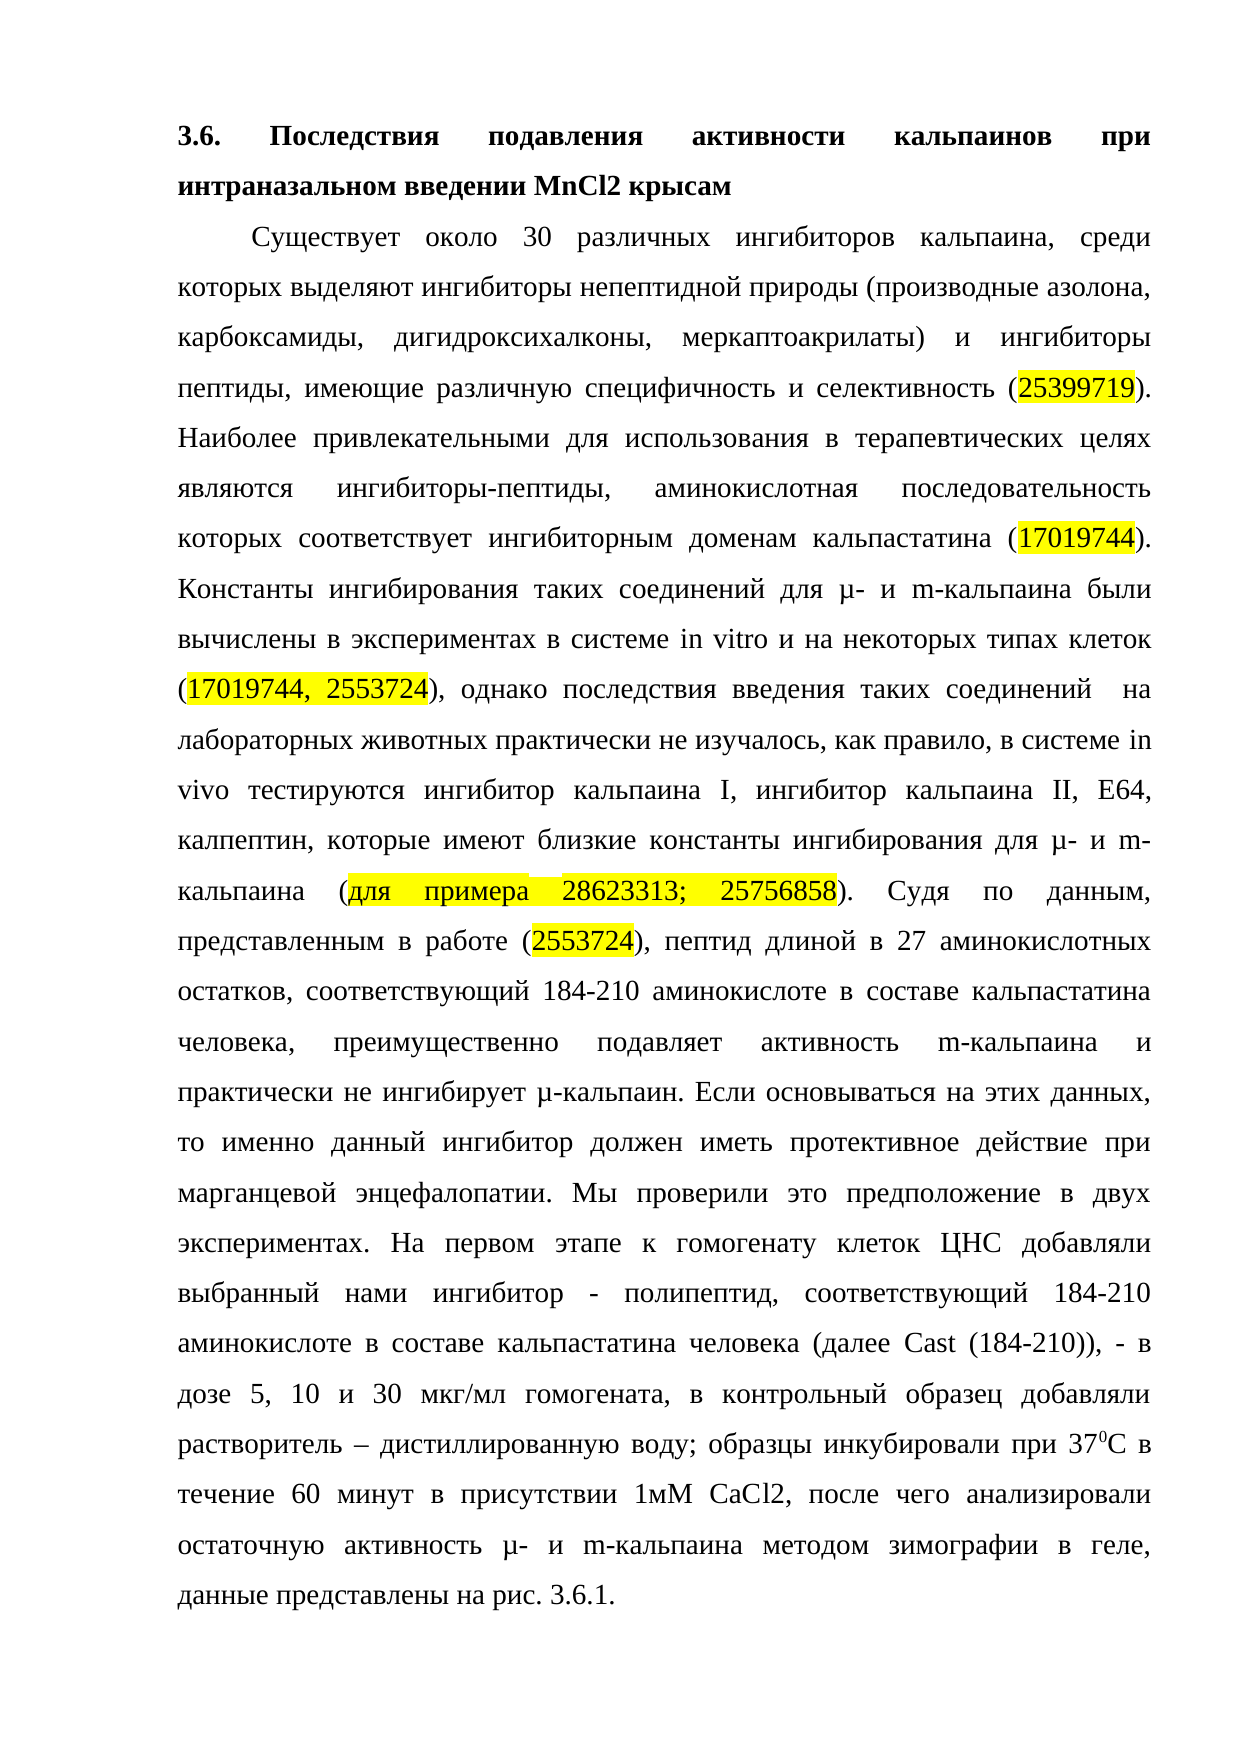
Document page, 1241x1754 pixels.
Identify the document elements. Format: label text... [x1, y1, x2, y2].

text 3.6. Последствия подавления активности кальпаинов при интраназальном введении MnCl2 крысам [177, 118, 1152, 202]
text Существует около 30 различных ингибиторов кальпаина, среди которых выделяют ингибиторы непептидной природы (производные азолона, карбоксамиды, дигидроксихалконы, меркаптоакрилаты) и ингибиторы пептиды, имеющие различную специфичность и селективность (25399719). Наиболее привлекательными для использования в терапевтических целях являются ингибиторы-пептиды, аминокислотная последовательность которых соответствует ингибиторным доменам кальпастатина (17019744). Константы ингибирования таких соединений для µ- и m-кальпаина были вычислены в экспериментах в системе in vitro и на некоторых типах клеток (17019744, 2553724), однако последствия введения таких соединений на лабораторных животных практически не изучалось, как правило, в системе in vivo тестируются ингибитор кальпаина I, ингибитор кальпаина II, E64, калпептин, которые имеют близкие константы ингибирования для µ- и m-кальпаина (для примера 28623313; 25756858). Судя по данным, представленным в работе (2553724), пептид длиной в 27 аминокислотных остатков, соответствующий 184-210 аминокислоте в составе кальпастатина человека, преимущественно подавляет активность m-кальпаина и практически не ингибирует µ-кальпаин. Если основываться на этих данных, то именно данный ингибитор должен иметь протективное действие при марганцевой энцефалопатии. Мы проверили это предположение в двух экспериментах. На первом этапе к гомогенату клеток ЦНС добавляли выбранный нами ингибитор - полипептид, соответствующий 184-210 аминокислоте в составе кальпастатина человека (далее Cast (184-210)), - в дозе 5, 10 и 30 мкг/мл гомогената, в контрольный образец добавляли растворитель – дистиллированную воду; образцы инкубировали при 370С в течение 60 минут в присутствии 1мМ СаСl2, после чего анализировали остаточную активность µ- и m-кальпаина методом зимографии в геле, данные представлены на рис. 3.6.1. [177, 219, 1152, 1611]
